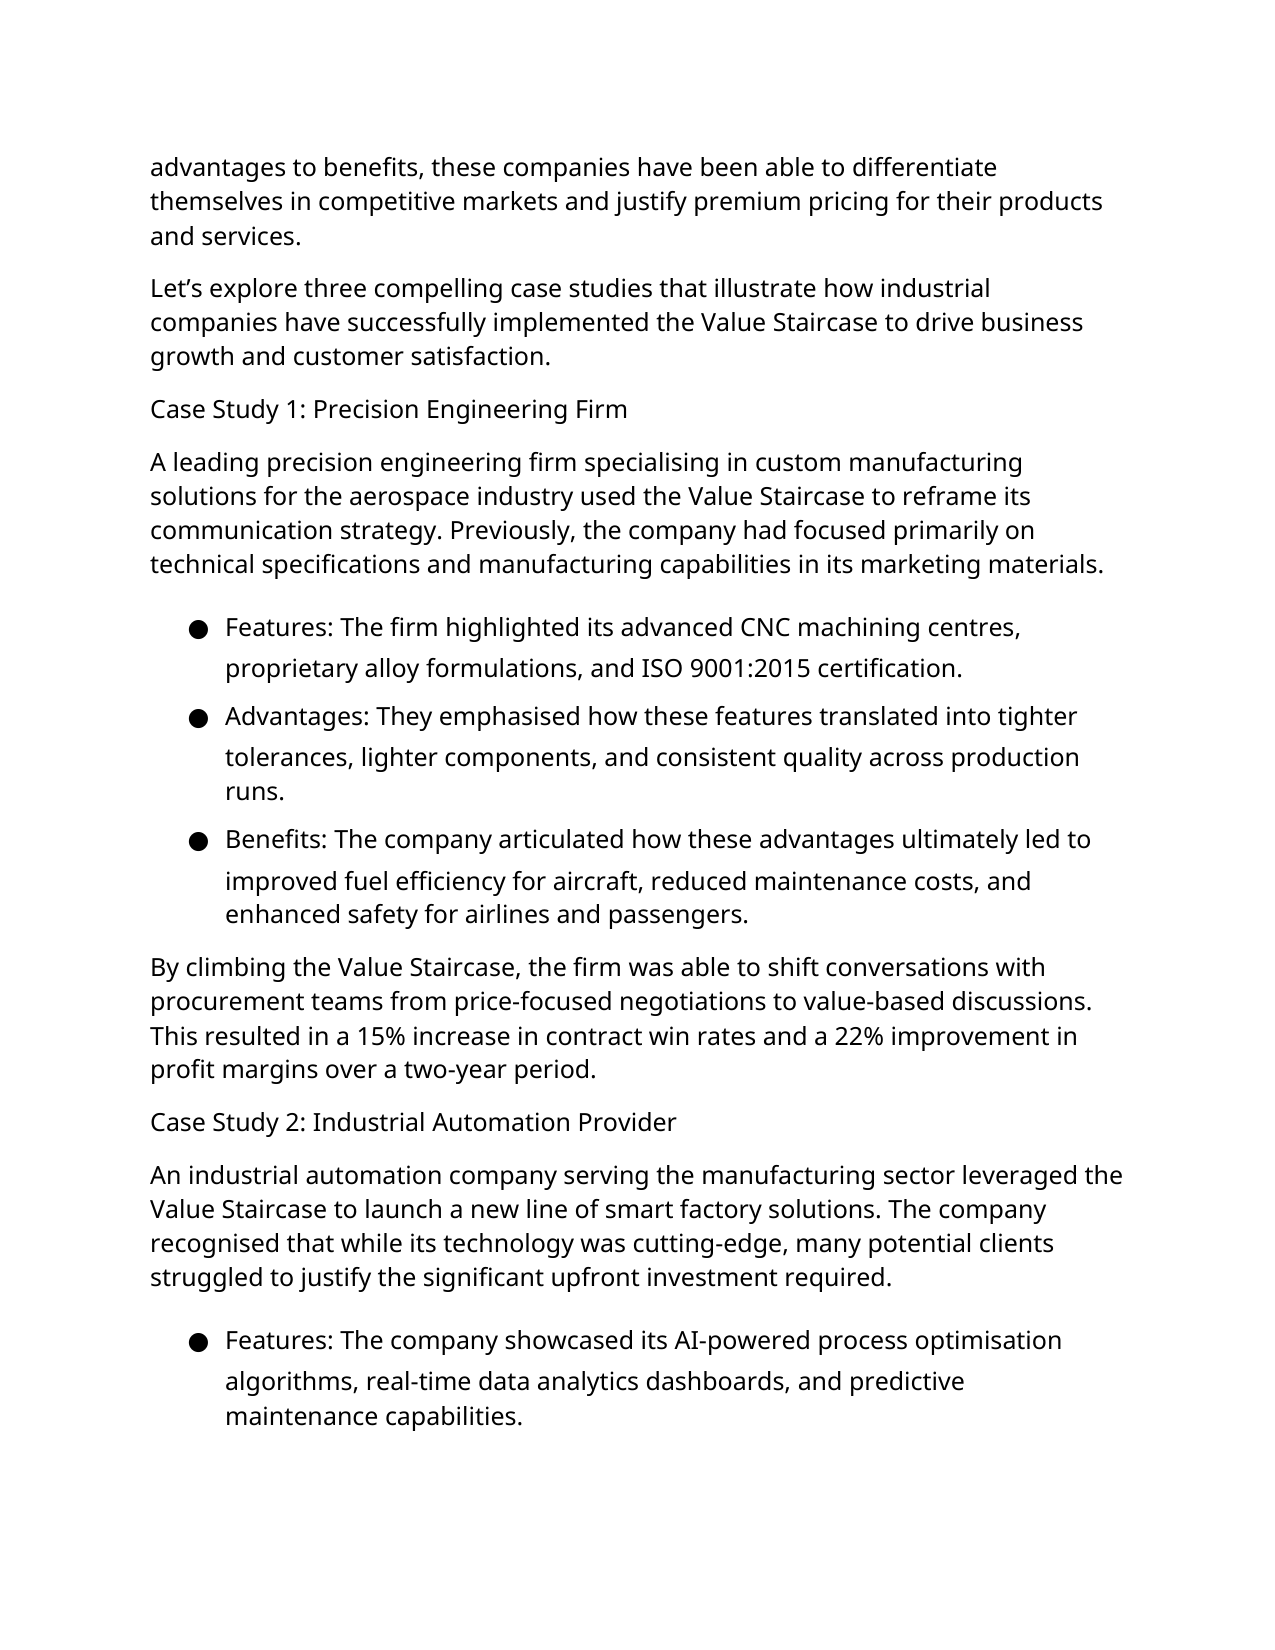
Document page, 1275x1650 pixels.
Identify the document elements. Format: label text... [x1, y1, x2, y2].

text A leading precision engineering firm specialising in custom manufacturing solutions for the aerospace industry used the Value Staircase to reframe its communication strategy. Previously, the company had focused primarily on technical specifications and manufacturing capabilities in its marketing materials. [150, 445, 1125, 581]
text Case Study 1: Precision Engineering Firm [150, 392, 1125, 426]
list Advantages: They emphasised how these features translated into tighter tolerances, lighter components, and consistent quality across production runs. [187, 689, 1125, 808]
list Features: The company showcased its AI-powered process optimisation algorithms, real-time data analytics dashboards, and predictive maintenance capabilities. [187, 1313, 1125, 1432]
list Benefits: The company articulated how these advantages ultimately led to improved fuel efficiency for aircraft, reduced maintenance costs, and enhanced safety for airlines and passengers. [187, 812, 1125, 931]
text By climbing the Value Staircase, the firm was able to shift conversations with procurement teams from price-focused negotiations to value-based discussions. This resulted in a 15% increase in contract win rates and a 22% improvement in profit margins over a two-year period. [150, 950, 1125, 1086]
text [150, 150, 1125, 252]
text Let’s explore three compelling case studies that illustrate how industrial companies have successfully implemented the Value Staircase to drive business growth and customer satisfaction. [150, 271, 1125, 373]
list Features: The firm highlighted its advanced CNC machining centres, proprietary alloy formulations, and ISO 9001:2015 certification. [187, 600, 1125, 685]
text Case Study 2: Industrial Automation Provider [150, 1105, 1125, 1139]
text An industrial automation company serving the manufacturing sector leveraged the Value Staircase to launch a new line of smart factory solutions. The company recognised that while its technology was cutting-edge, many potential clients struggled to justify the significant upfront investment required. [150, 1158, 1125, 1294]
